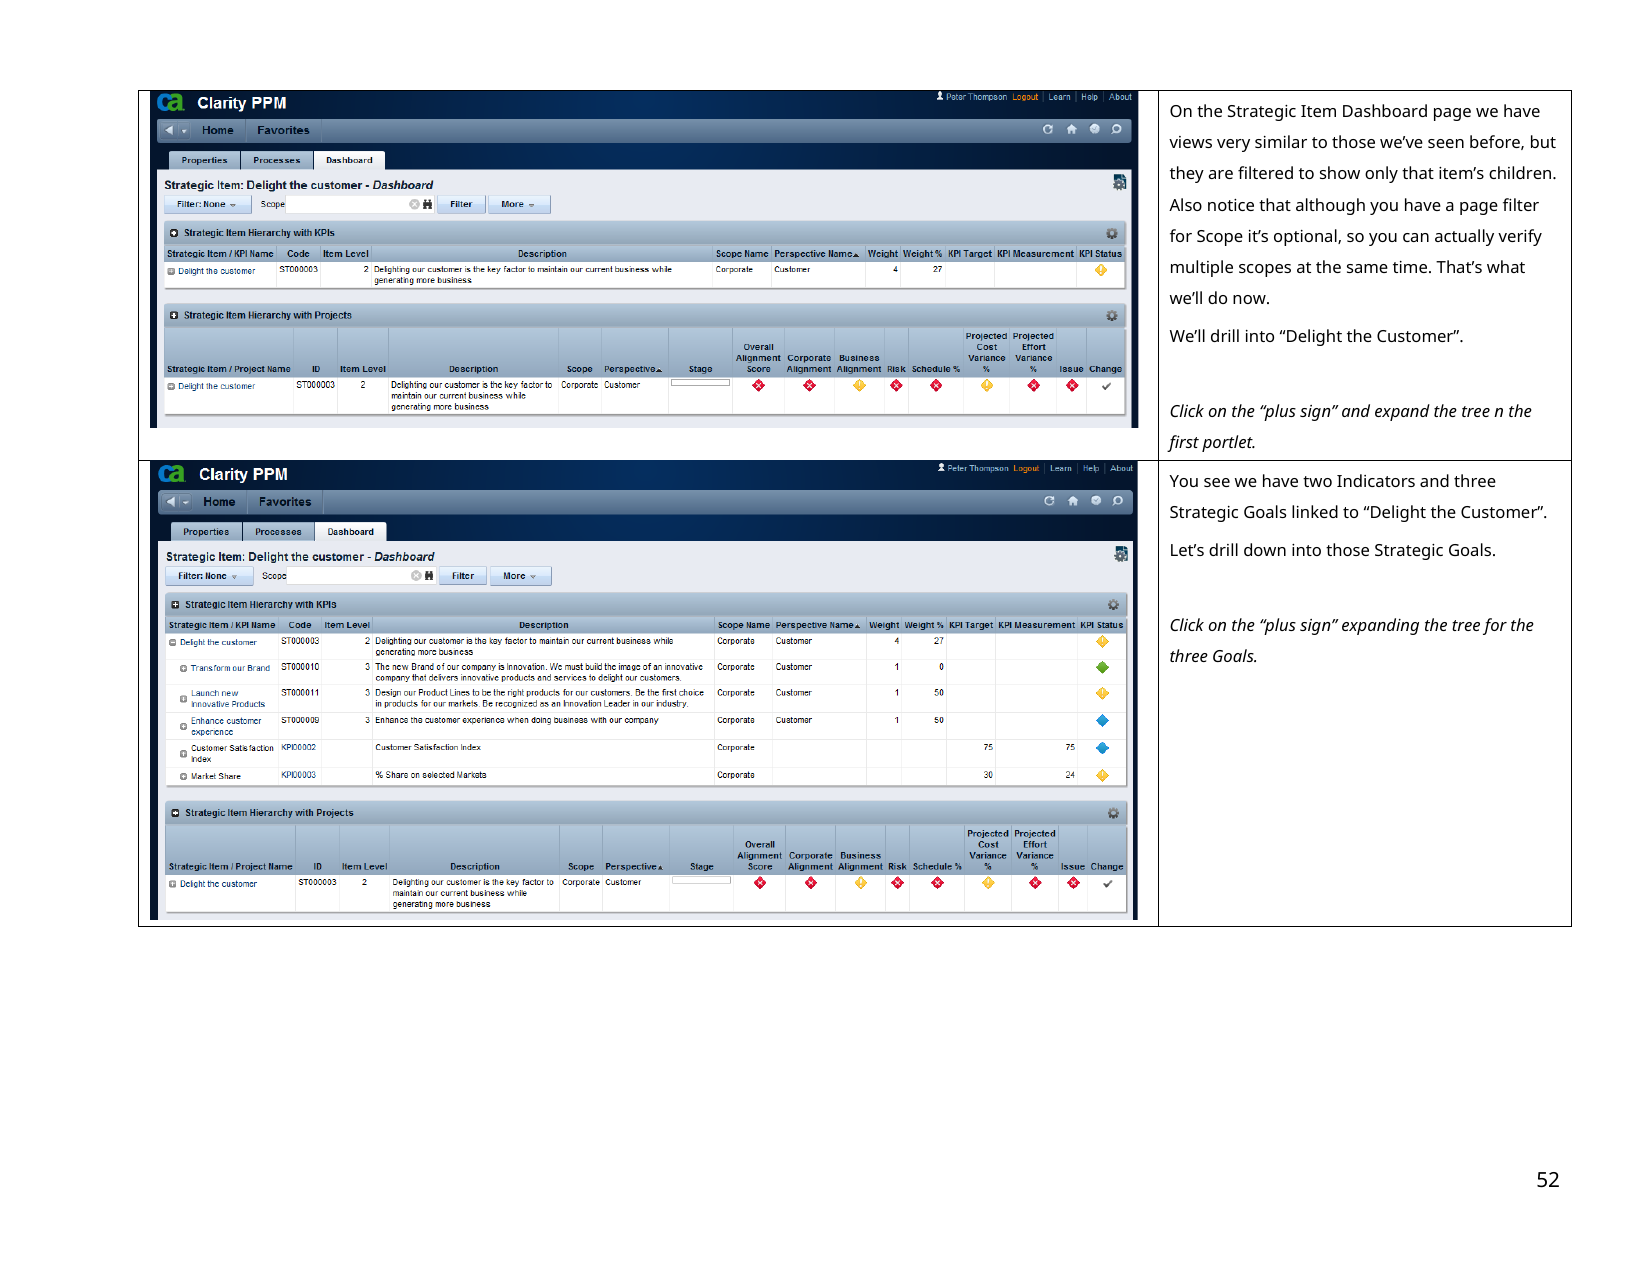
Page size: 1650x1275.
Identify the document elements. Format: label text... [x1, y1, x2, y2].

picture [150, 460, 1138, 920]
table_cell You see we have two Indicators and three Strategic Goals linked to “Delight the Customer”. Let’s drill down into those Strategic Goals. Click on the “plus sign” expanding the tree for the three Goals. [1159, 461, 1571, 926]
table_cell On the Strategic Item Dashboard page we have views very similar to those we’ve seen before, but they are filtered to show only that item’s children. Also notice that although you have a page filter for Scope it’s optional, so you can actually verify multiple scopes at the same time. That’s what we’ll do now. We’ll drill into “Delight the Customer”. Click on the “plus sign” and expand the tree n the first portlet. [1159, 91, 1571, 460]
table_cell [139, 461, 1158, 926]
picture [150, 91, 1139, 428]
table_cell [139, 91, 1158, 460]
